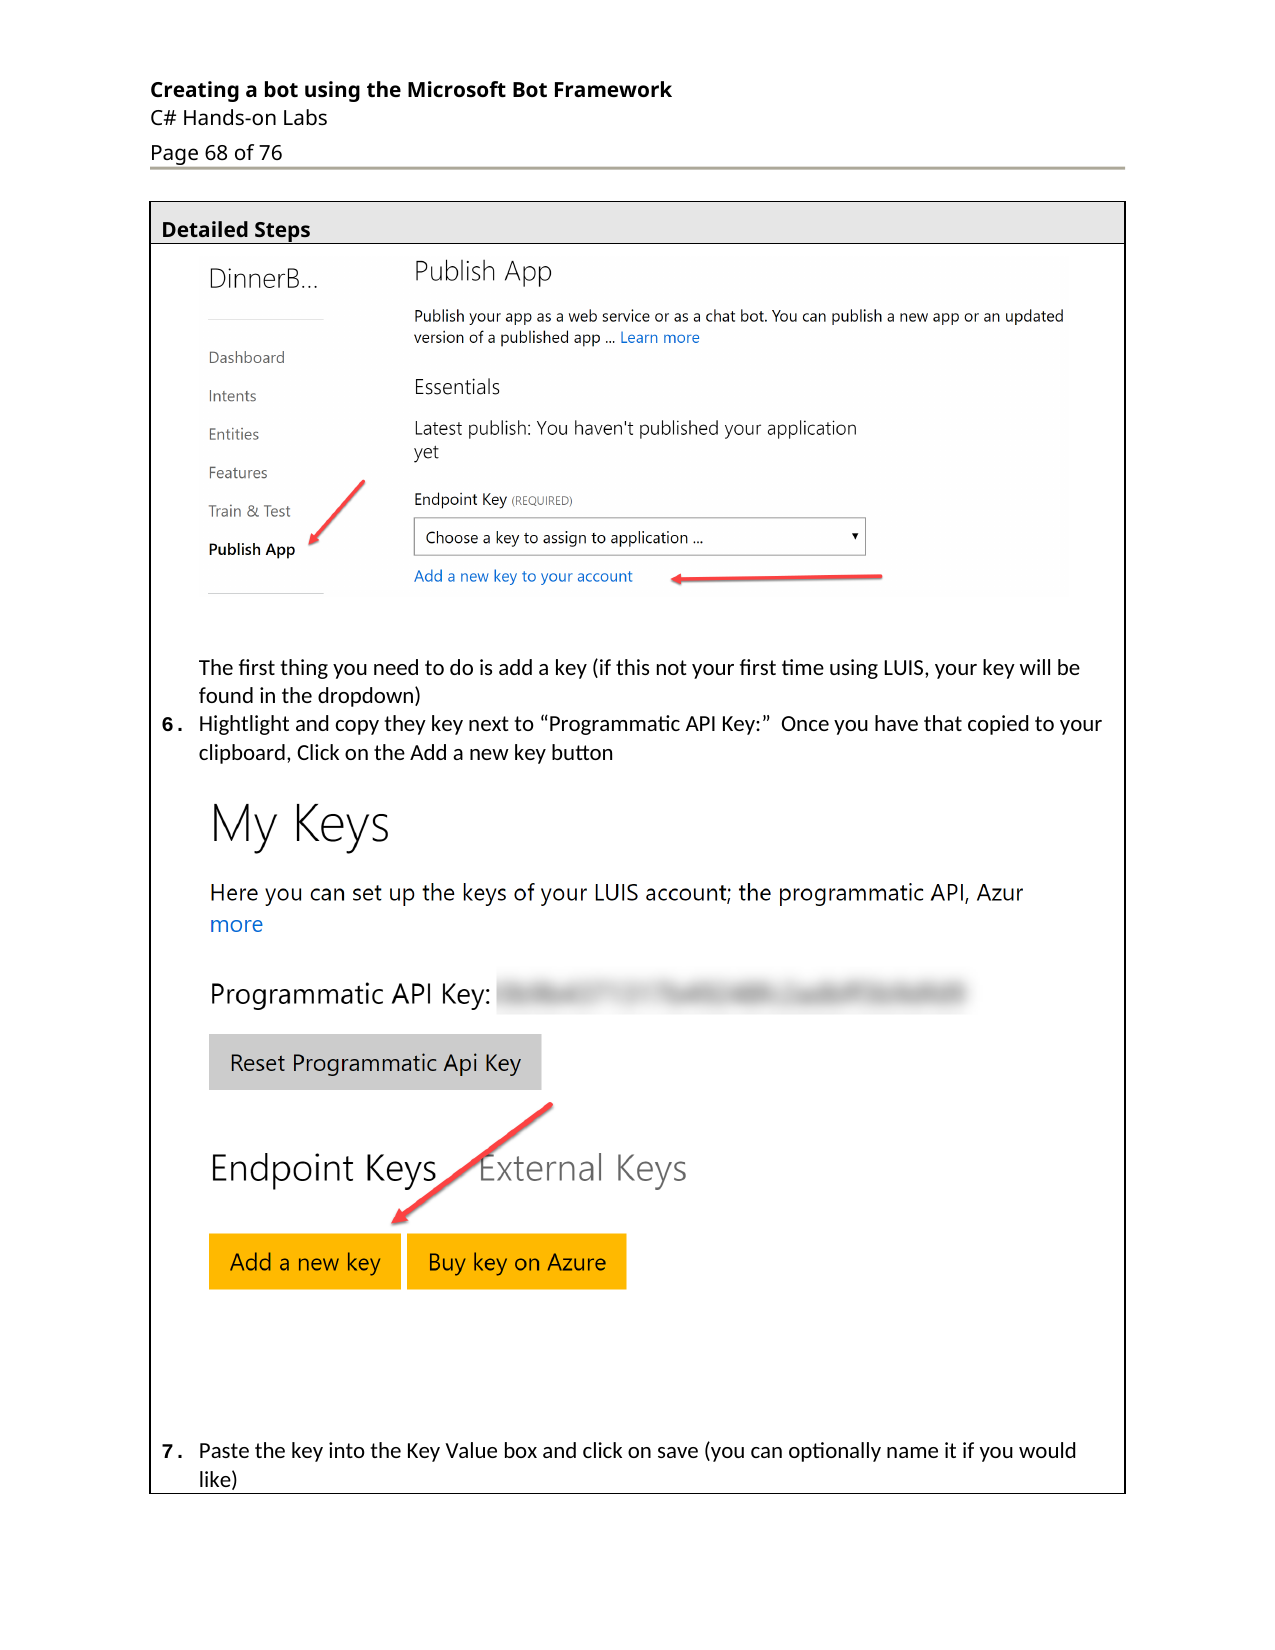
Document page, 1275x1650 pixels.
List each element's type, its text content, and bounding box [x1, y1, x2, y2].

table_header Detailed Steps [151, 202, 1124, 243]
picture [198, 794, 1023, 1324]
picture [198, 256, 1069, 597]
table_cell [151, 244, 1124, 1493]
